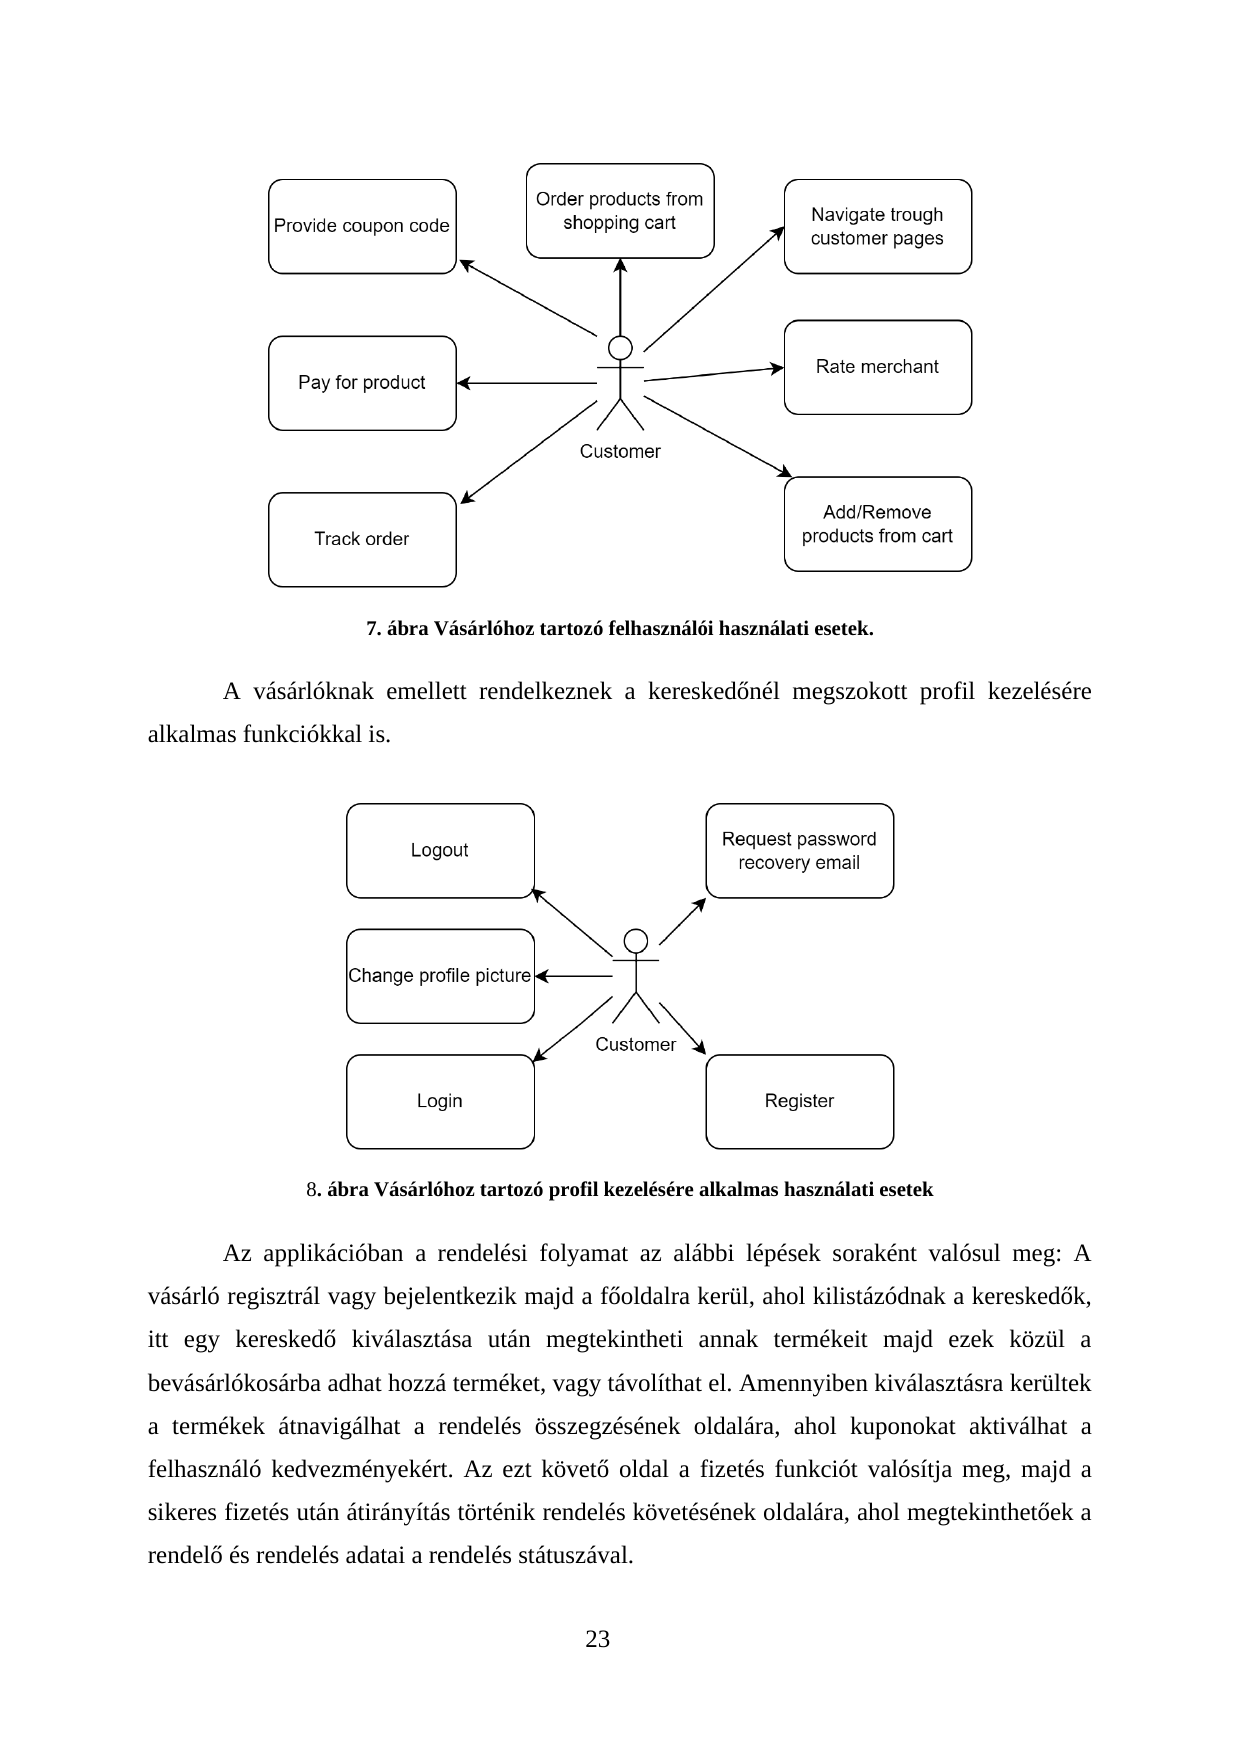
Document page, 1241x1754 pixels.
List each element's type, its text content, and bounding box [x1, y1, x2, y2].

text A vásárlóknak emellett rendelkeznek a kereskedőnél megszokott profil kezelésére alkalmas funkciókkal is. [148, 676, 1092, 748]
text Az applikációban a rendelési folyamat az alábbi lépések soraként valósul meg: A vásárló regisztrál vagy bejelentkezik majd a főoldalra kerül, ahol kilistázódnak a kereskedők, itt egy kereskedő kiválasztása után megtekintheti annak termékeit majd ezek közül a bevásárlókosárba adhat hozzá terméket, vagy távolíthat el. Amennyiben kiválasztásra kerültek a termékek átnavigálhat a rendelés összegzésének oldalára, ahol kuponokat aktiválhat a felhasználó kedvezményekért. Az ezt követő oldal a fizetés funkciót valósítja meg, majd a sikeres fizetés után átirányítás történik rendelés követésének oldalára, ahol megtekinthetőek a rendelő és rendelés adatai a rendelés státuszával. [148, 1238, 1092, 1569]
text 7. ábra Vásárlóhoz tartozó felhasználói használati esetek. [148, 615, 1092, 639]
picture [252, 147, 988, 603]
text 8. ábra Vásárlóhoz tartozó profil kezelésére alkalmas használati esetek [148, 1177, 1092, 1201]
picture [330, 787, 910, 1165]
